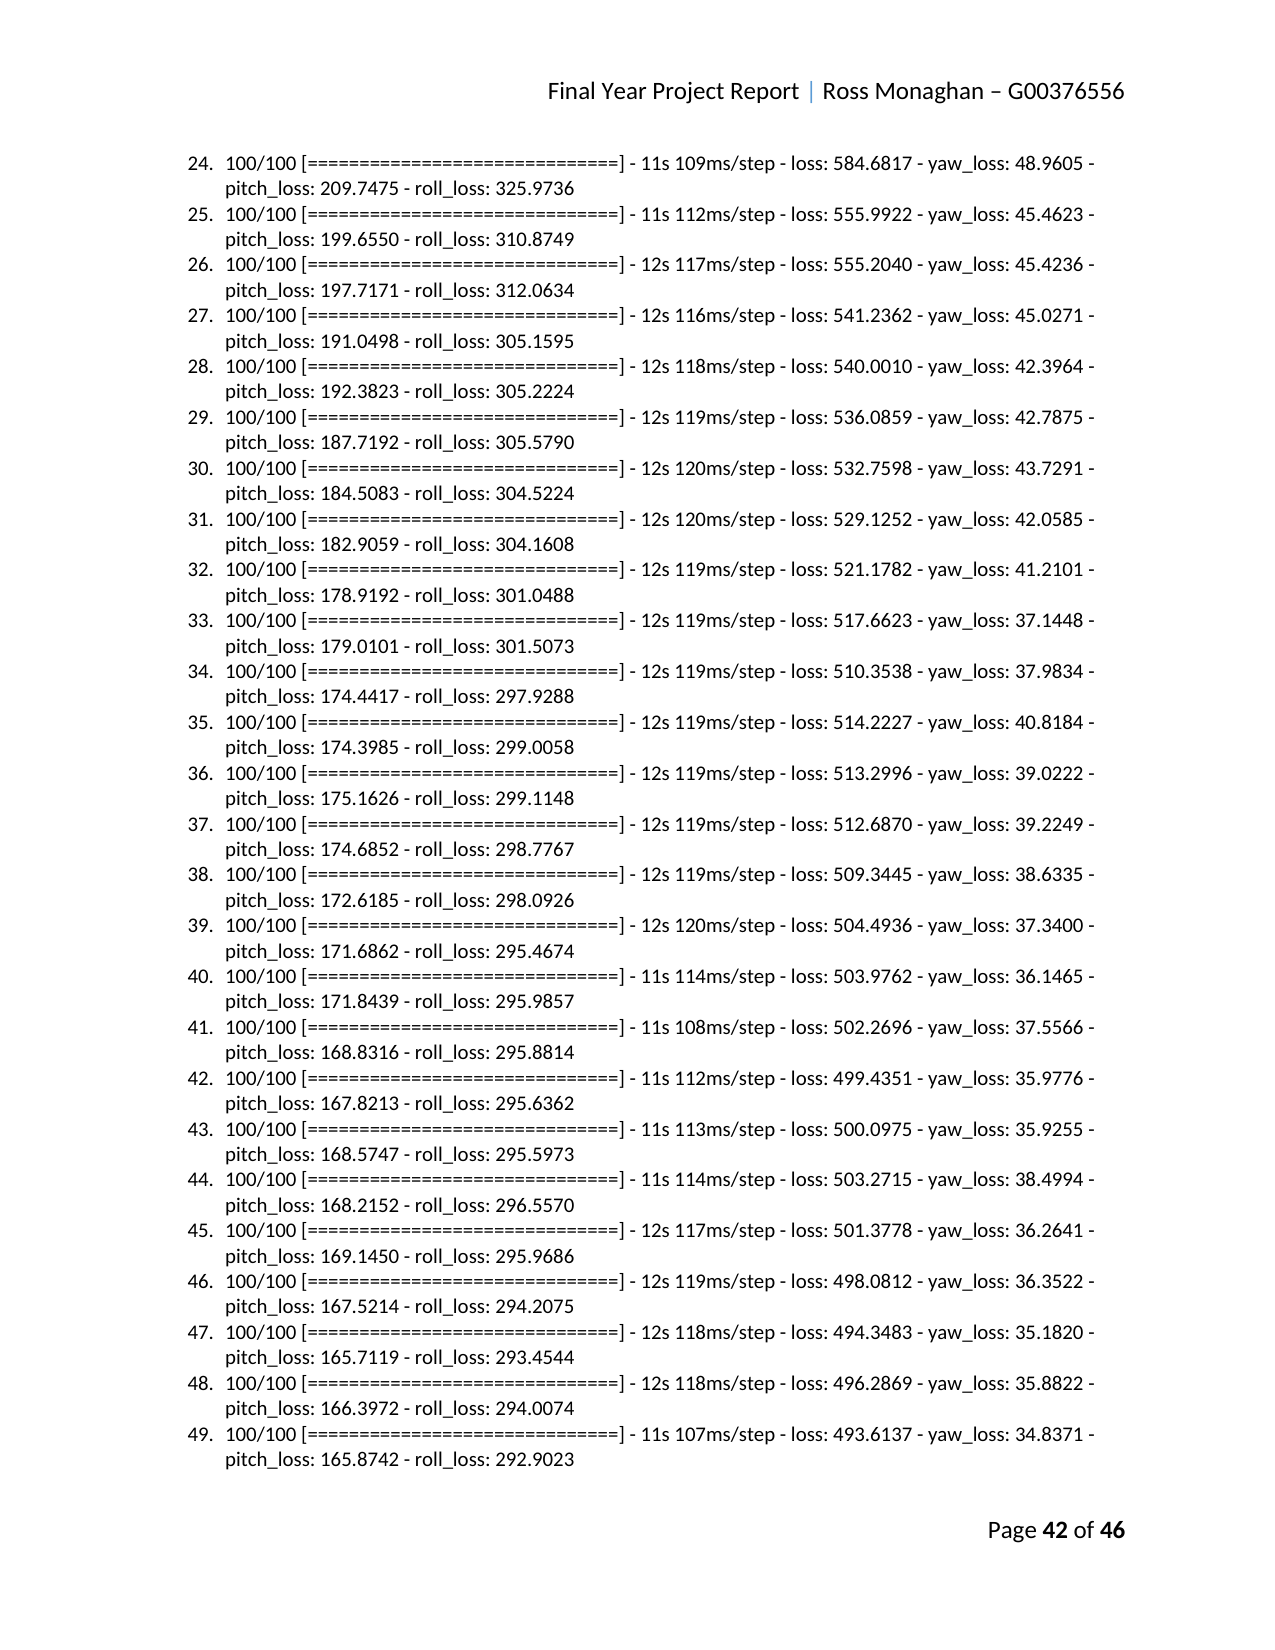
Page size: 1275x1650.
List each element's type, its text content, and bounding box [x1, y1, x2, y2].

list 100/100 [==============================] - 12s 119ms/step - loss: 498.0812 - yaw_loss: 36.3522 - pitch_loss: 167.5214 - roll_loss: 294.2075 [187, 1268, 1125, 1319]
list 100/100 [==============================] - 12s 118ms/step - loss: 494.3483 - yaw_loss: 35.1820 - pitch_loss: 165.7119 - roll_loss: 293.4544 [187, 1319, 1125, 1370]
list 100/100 [==============================] - 12s 119ms/step - loss: 521.1782 - yaw_loss: 41.2101 - pitch_loss: 178.9192 - roll_loss: 301.0488 [187, 557, 1125, 607]
list 100/100 [==============================] - 11s 109ms/step - loss: 584.6817 - yaw_loss: 48.9605 - pitch_loss: 209.7475 - roll_loss: 325.9736 [187, 150, 1125, 201]
list 100/100 [==============================] - 12s 119ms/step - loss: 517.6623 - yaw_loss: 37.1448 - pitch_loss: 179.0101 - roll_loss: 301.5073 [187, 607, 1125, 658]
list 100/100 [==============================] - 12s 120ms/step - loss: 529.1252 - yaw_loss: 42.0585 - pitch_loss: 182.9059 - roll_loss: 304.1608 [187, 506, 1125, 557]
list 100/100 [==============================] - 12s 120ms/step - loss: 504.4936 - yaw_loss: 37.3400 - pitch_loss: 171.6862 - roll_loss: 295.4674 [187, 912, 1125, 963]
list 100/100 [==============================] - 11s 112ms/step - loss: 499.4351 - yaw_loss: 35.9776 - pitch_loss: 167.8213 - roll_loss: 295.6362 [187, 1065, 1125, 1116]
list 100/100 [==============================] - 11s 112ms/step - loss: 555.9922 - yaw_loss: 45.4623 - pitch_loss: 199.6550 - roll_loss: 310.8749 [187, 201, 1125, 252]
list 100/100 [==============================] - 12s 119ms/step - loss: 514.2227 - yaw_loss: 40.8184 - pitch_loss: 174.3985 - roll_loss: 299.0058 [187, 709, 1125, 760]
list 100/100 [==============================] - 12s 116ms/step - loss: 541.2362 - yaw_loss: 45.0271 - pitch_loss: 191.0498 - roll_loss: 305.1595 [187, 302, 1125, 353]
list 100/100 [==============================] - 11s 114ms/step - loss: 503.9762 - yaw_loss: 36.1465 - pitch_loss: 171.8439 - roll_loss: 295.9857 [187, 963, 1125, 1014]
list 100/100 [==============================] - 12s 118ms/step - loss: 540.0010 - yaw_loss: 42.3964 - pitch_loss: 192.3823 - roll_loss: 305.2224 [187, 353, 1125, 404]
list 100/100 [==============================] - 12s 119ms/step - loss: 536.0859 - yaw_loss: 42.7875 - pitch_loss: 187.7192 - roll_loss: 305.5790 [187, 404, 1125, 455]
list 100/100 [==============================] - 11s 108ms/step - loss: 502.2696 - yaw_loss: 37.5566 - pitch_loss: 168.8316 - roll_loss: 295.8814 [187, 1014, 1125, 1065]
list 100/100 [==============================] - 12s 119ms/step - loss: 512.6870 - yaw_loss: 39.2249 - pitch_loss: 174.6852 - roll_loss: 298.7767 [187, 811, 1125, 862]
list 100/100 [==============================] - 12s 119ms/step - loss: 513.2996 - yaw_loss: 39.0222 - pitch_loss: 175.1626 - roll_loss: 299.1148 [187, 760, 1125, 811]
list 100/100 [==============================] - 11s 107ms/step - loss: 493.6137 - yaw_loss: 34.8371 - pitch_loss: 165.8742 - roll_loss: 292.9023 [187, 1421, 1125, 1472]
list 100/100 [==============================] - 11s 113ms/step - loss: 500.0975 - yaw_loss: 35.9255 - pitch_loss: 168.5747 - roll_loss: 295.5973 [187, 1116, 1125, 1167]
list 100/100 [==============================] - 12s 117ms/step - loss: 555.2040 - yaw_loss: 45.4236 - pitch_loss: 197.7171 - roll_loss: 312.0634 [187, 252, 1125, 302]
list 100/100 [==============================] - 12s 118ms/step - loss: 496.2869 - yaw_loss: 35.8822 - pitch_loss: 166.3972 - roll_loss: 294.0074 [187, 1370, 1125, 1421]
list 100/100 [==============================] - 12s 117ms/step - loss: 501.3778 - yaw_loss: 36.2641 - pitch_loss: 169.1450 - roll_loss: 295.9686 [187, 1217, 1125, 1268]
list 100/100 [==============================] - 12s 120ms/step - loss: 532.7598 - yaw_loss: 43.7291 - pitch_loss: 184.5083 - roll_loss: 304.5224 [187, 455, 1125, 506]
list 100/100 [==============================] - 12s 119ms/step - loss: 509.3445 - yaw_loss: 38.6335 - pitch_loss: 172.6185 - roll_loss: 298.0926 [187, 862, 1125, 912]
list 100/100 [==============================] - 11s 114ms/step - loss: 503.2715 - yaw_loss: 38.4994 - pitch_loss: 168.2152 - roll_loss: 296.5570 [187, 1167, 1125, 1217]
list 100/100 [==============================] - 12s 119ms/step - loss: 510.3538 - yaw_loss: 37.9834 - pitch_loss: 174.4417 - roll_loss: 297.9288 [187, 658, 1125, 709]
